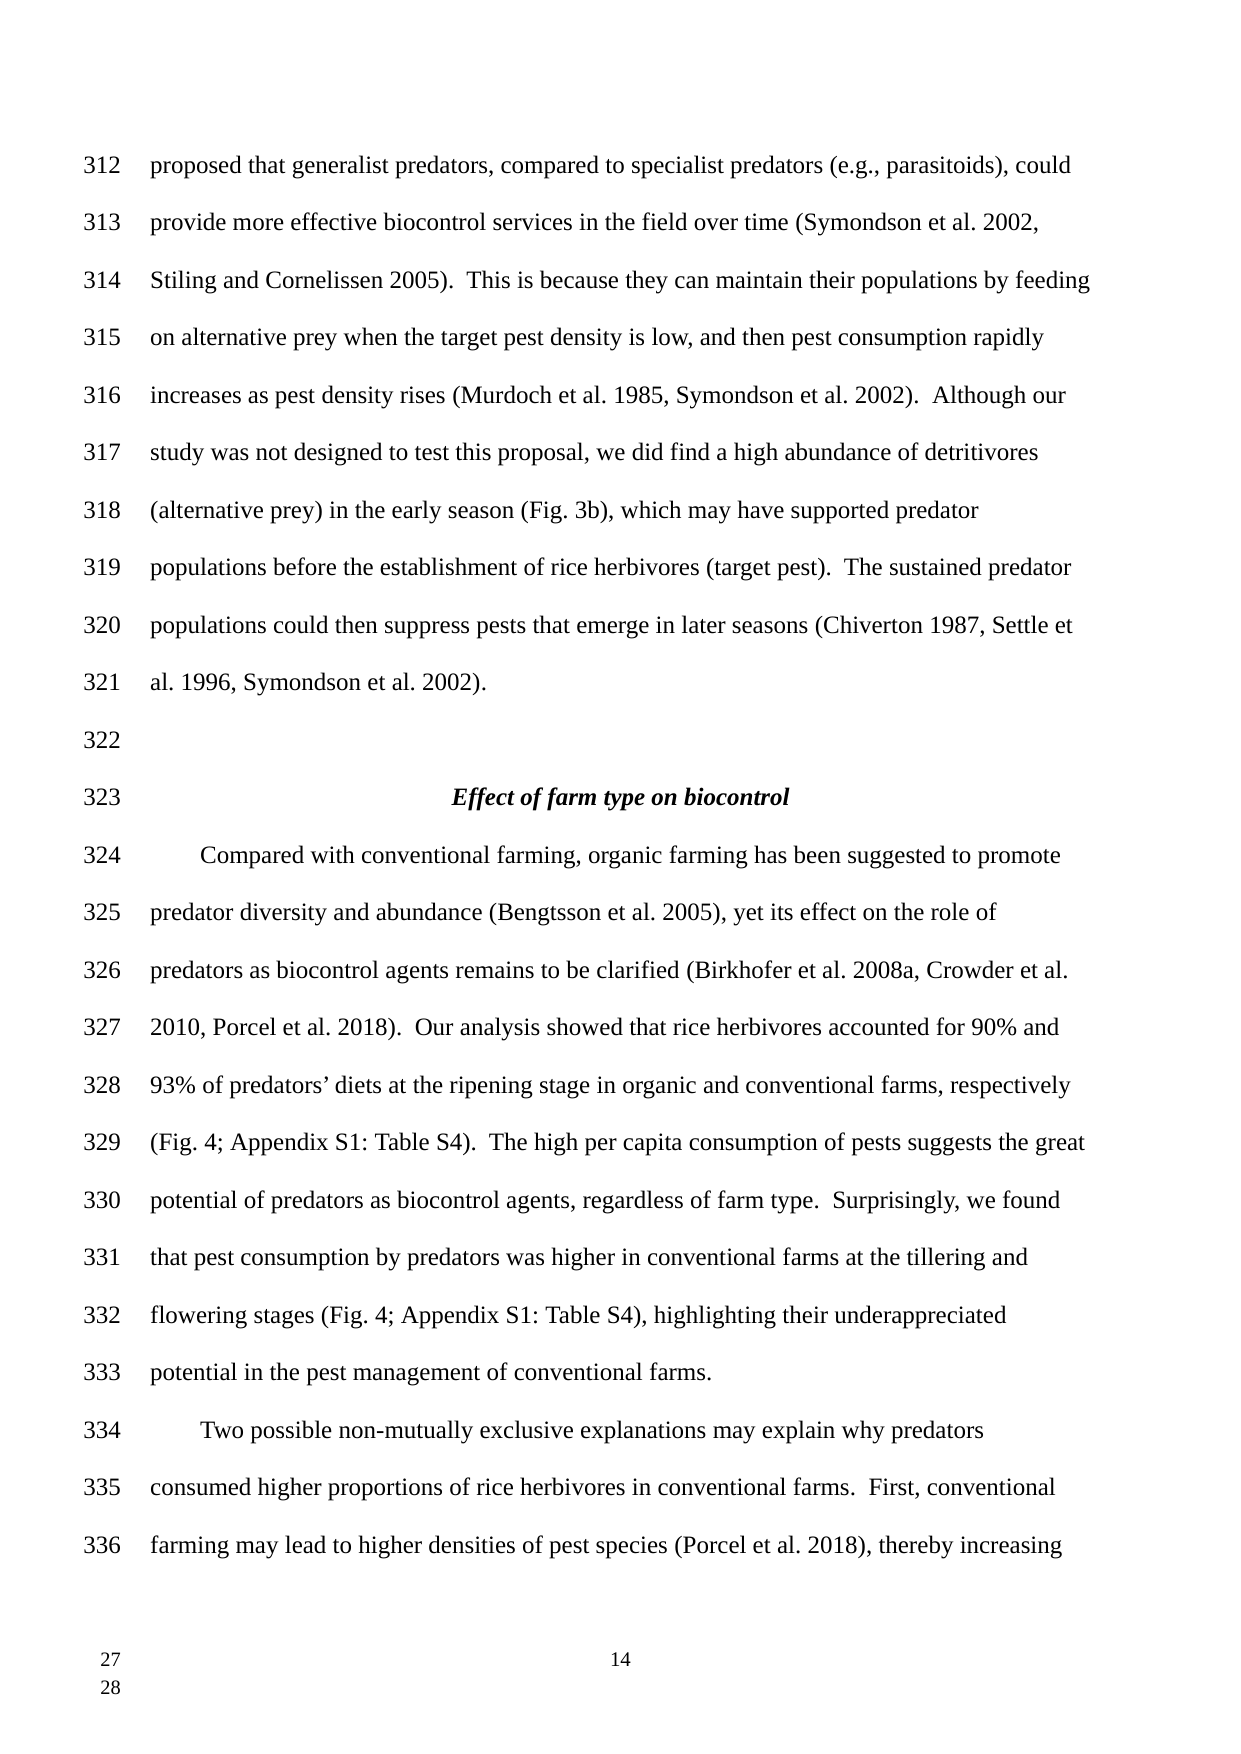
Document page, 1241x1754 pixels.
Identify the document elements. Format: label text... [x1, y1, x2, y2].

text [150, 1415, 1091, 1559]
list Effect of farm type on biocontrol [150, 782, 1091, 811]
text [150, 150, 1091, 696]
text Compared with conventional farming, organic farming has been suggested to promote predator diversity and abundance (Bengtsson et al. 2005), yet its effect on the role of predators as biocontrol agents remains to be clarified (Birkhofer et al. 2008a, Crowder et al. 2010, Porcel et al. 2018). Our analysis showed that rice herbivores accounted for 90% and 93% of predators’ diets at the ripening stage in organic and conventional farms, respectively (Fig. 4; Appendix S1: Table S4). The high per capita consumption of pests suggests the great potential of predators as biocontrol agents, regardless of farm type. Surprisingly, we found that pest consumption by predators was higher in conventional farms at the tillering and flowering stages (Fig. 4; Appendix S1: Table S4), highlighting their underappreciated potential in the pest management of conventional farms. [150, 840, 1091, 1386]
